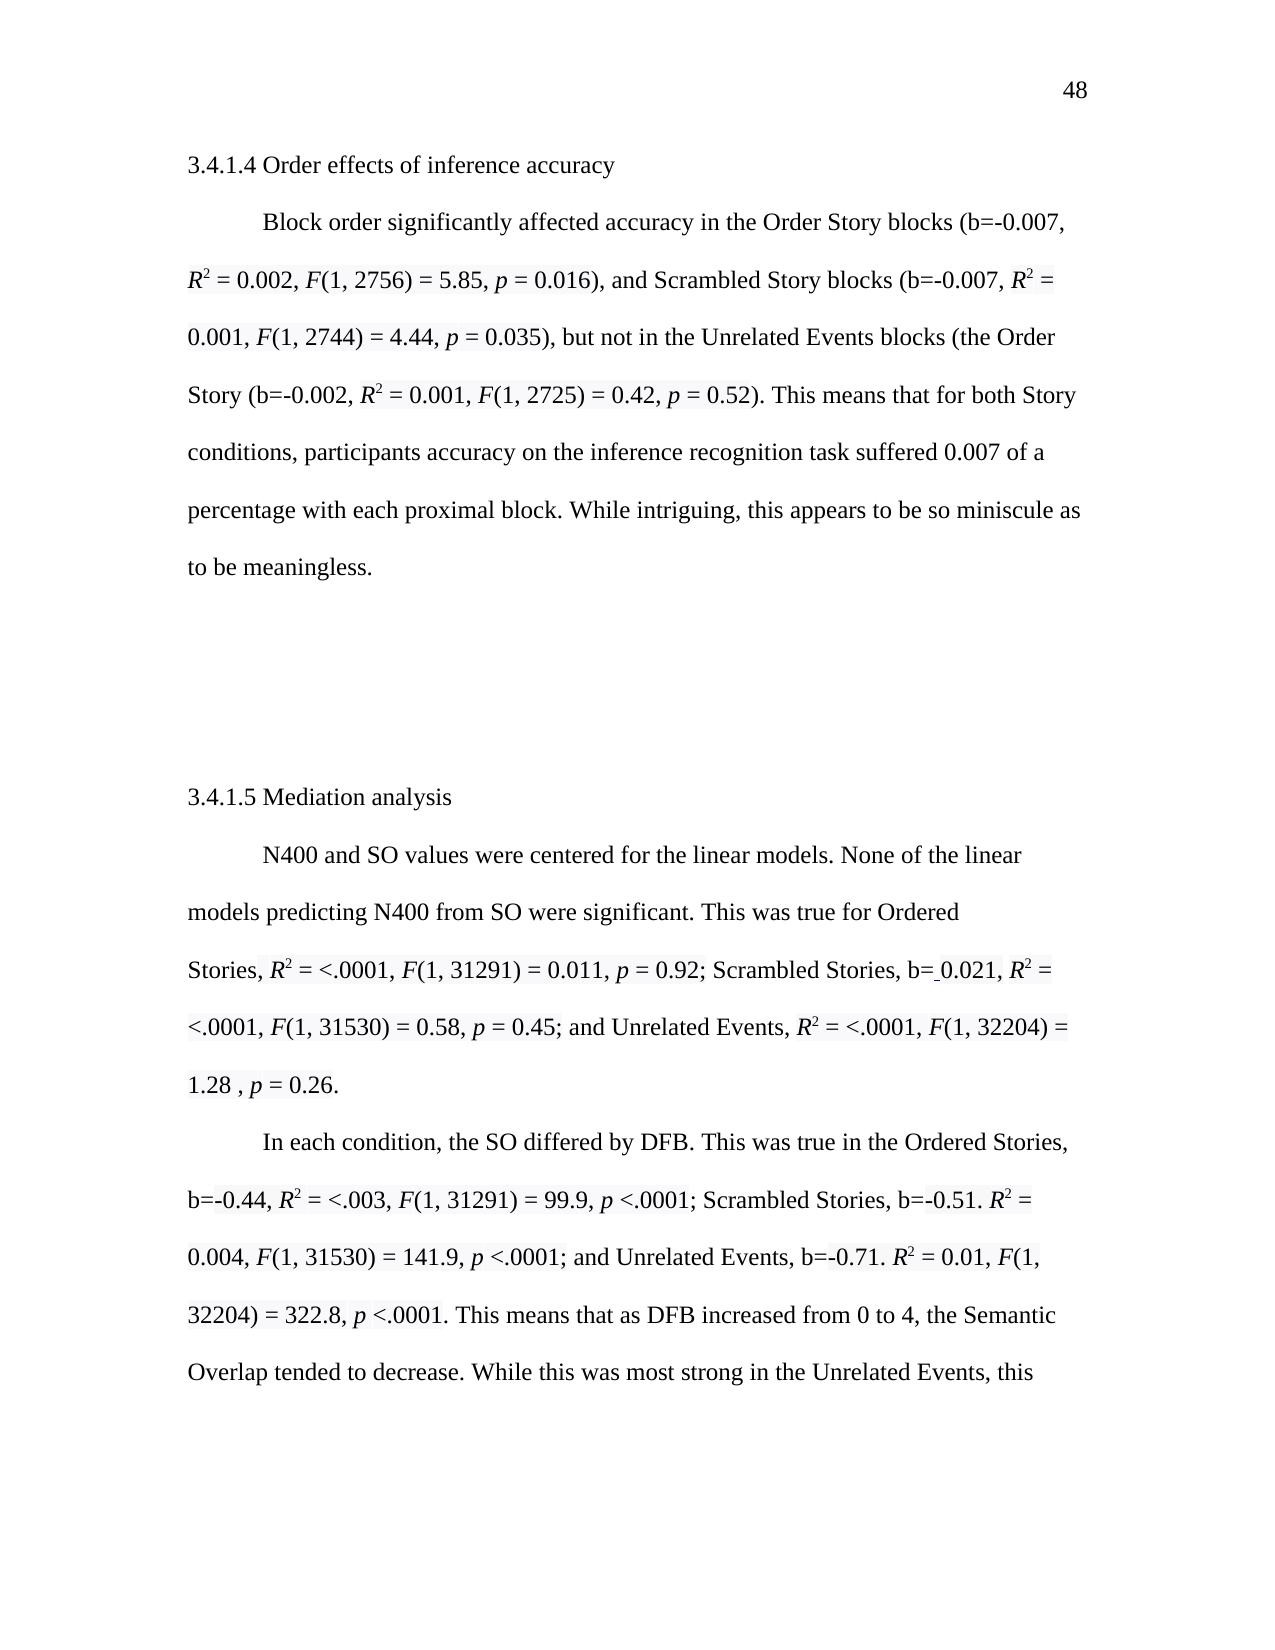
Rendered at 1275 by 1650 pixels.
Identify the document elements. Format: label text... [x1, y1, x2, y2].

text Block order significantly affected accuracy in the Order Story blocks (b=-0.007, R2 = 0.002, F(1, 2756) = 5.85, p = 0.016), and Scrambled Story blocks (b=-0.007, R2 = 0.001, F(1, 2744) = 4.44, p = 0.035), but not in the Unrelated Events blocks (the Order Story (b=-0.002, R2 = 0.001, F(1, 2725) = 0.42, p = 0.52). This means that for both Story conditions, participants accuracy on the inference recognition task suffered 0.007 of a percentage with each proximal block. While intriguing, this appears to be so miniscule as to be meaningless. [187, 207, 1087, 581]
text N400 and SO values were centered for the linear models. None of the linear models predicting N400 from SO were significant. This was true for Ordered Stories, R2 = <.0001, F(1, 31291) = 0.011, p = 0.92; Scrambled Stories, b= 0.021, R2 = <.0001, F(1, 31530) = 0.58, p = 0.45; and Unrelated Events, R2 = <.0001, F(1, 32204) = 1.28 , p = 0.26. [187, 840, 1087, 1099]
subtitle 3.4.1.5 Mediation analysis [187, 782, 1087, 811]
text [187, 1127, 1087, 1386]
subtitle 3.4.1.4 Order effects of inference accuracy [187, 150, 1087, 179]
